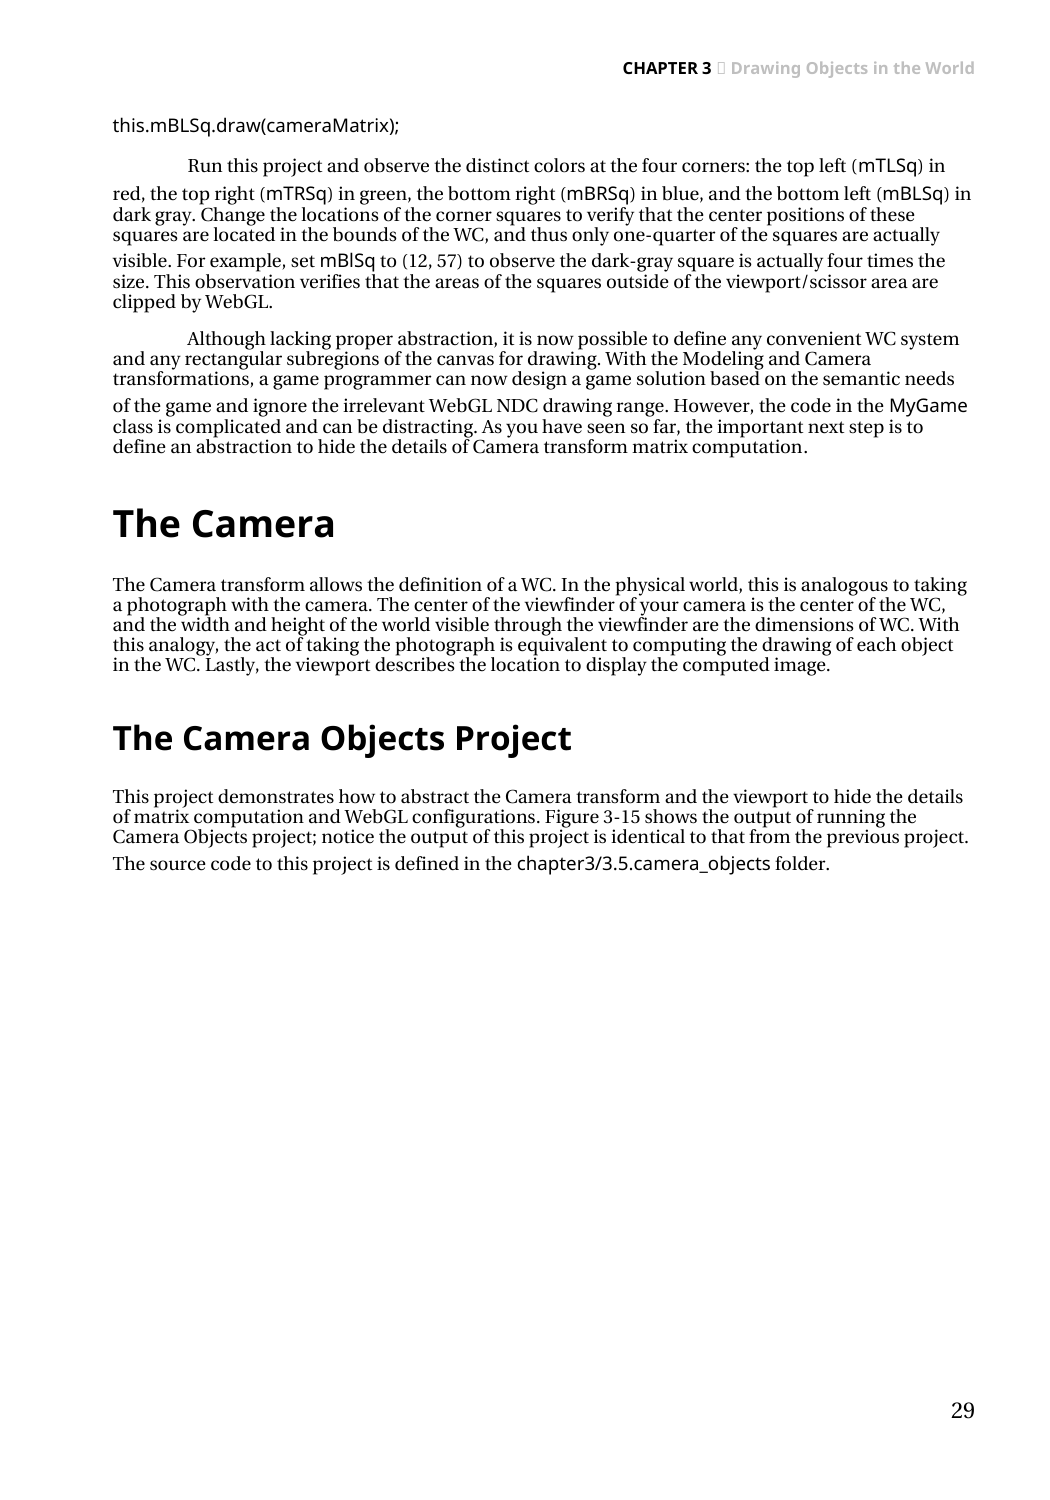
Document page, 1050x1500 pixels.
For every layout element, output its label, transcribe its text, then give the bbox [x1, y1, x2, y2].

text This project demonstrates how to abstract the Camera transform and the viewport to hide the details of matrix computation and WebGL configurations. Figure 3-15 shows the output of running the Camera Objects project; notice the output of this project is identical to that from the previous project. The source code to this project is defined in the chapter3/3.5.camera_objects folder. [112, 789, 975, 876]
text Although lacking proper abstraction, it is now possible to define any convenient WC system and any rectangular subregions of the canvas for drawing. With the Modeling and Camera transformations, a game programmer can now design a game solution based on the semantic needs of the game and ignore the irrelevant WebGL NDC drawing range. However, the code in the MyGame class is complicated and can be distracting. As you have seen so far, the important next step is to define an abstraction to hide the details of Camera transform matrix computation. [112, 332, 975, 458]
subtitle The Camera Objects Project [112, 715, 975, 761]
subtitle The Camera [112, 497, 975, 548]
text Run this project and observe the distinct colors at the four corners: the top left (mTLSq) in red, the top right (mTRSq) in green, the bottom right (mBRSq) in blue, and the bottom left (mBLSq) in dark gray. Change the locations of the corner squares to verify that the center positions of these squares are located in the bounds of the WC, and thus only one-quarter of the squares are actually visible. For example, set mBlSq to (12, 57) to observe the dark-gray square is actually four times the size. This observation verifies that the areas of the squares outside of the viewport/scissor area are clipped by WebGL. [112, 152, 975, 313]
text The Camera transform allows the definition of a WC. In the physical world, this is analogous to taking a photograph with the camera. The center of the viewfinder of your camera is the center of the WC, and the width and height of the world visible through the viewfinder are the dimensions of WC. With this analogy, the act of taking the photograph is equivalent to computing the drawing of each object in the WC. Lastly, the viewport describes the location to display the computed image. [112, 577, 975, 676]
text this.mBLSq.draw(cameraMatrix); [112, 112, 975, 138]
